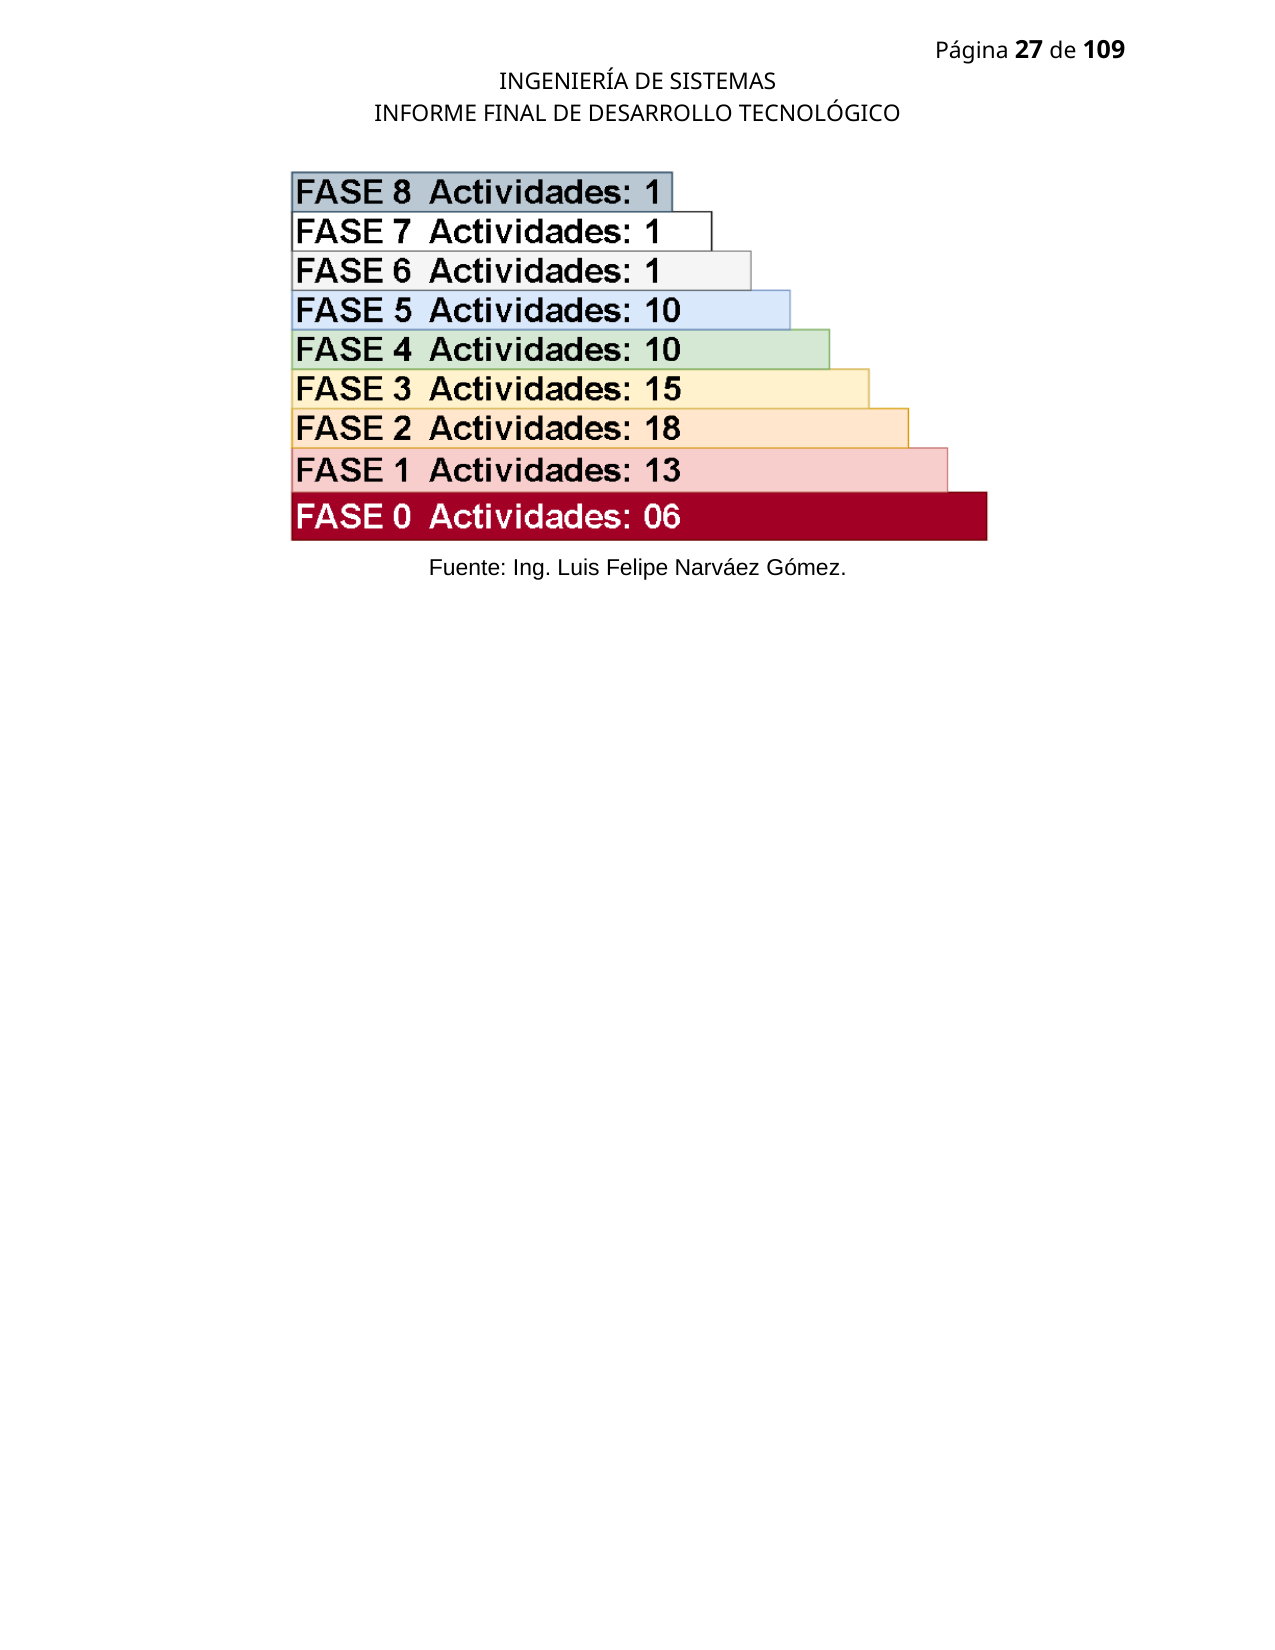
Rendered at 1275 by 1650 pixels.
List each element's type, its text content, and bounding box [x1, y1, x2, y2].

text Fuente: Ing. Luis Felipe Narváez Gómez. [150, 554, 1125, 581]
picture [280, 159, 996, 552]
